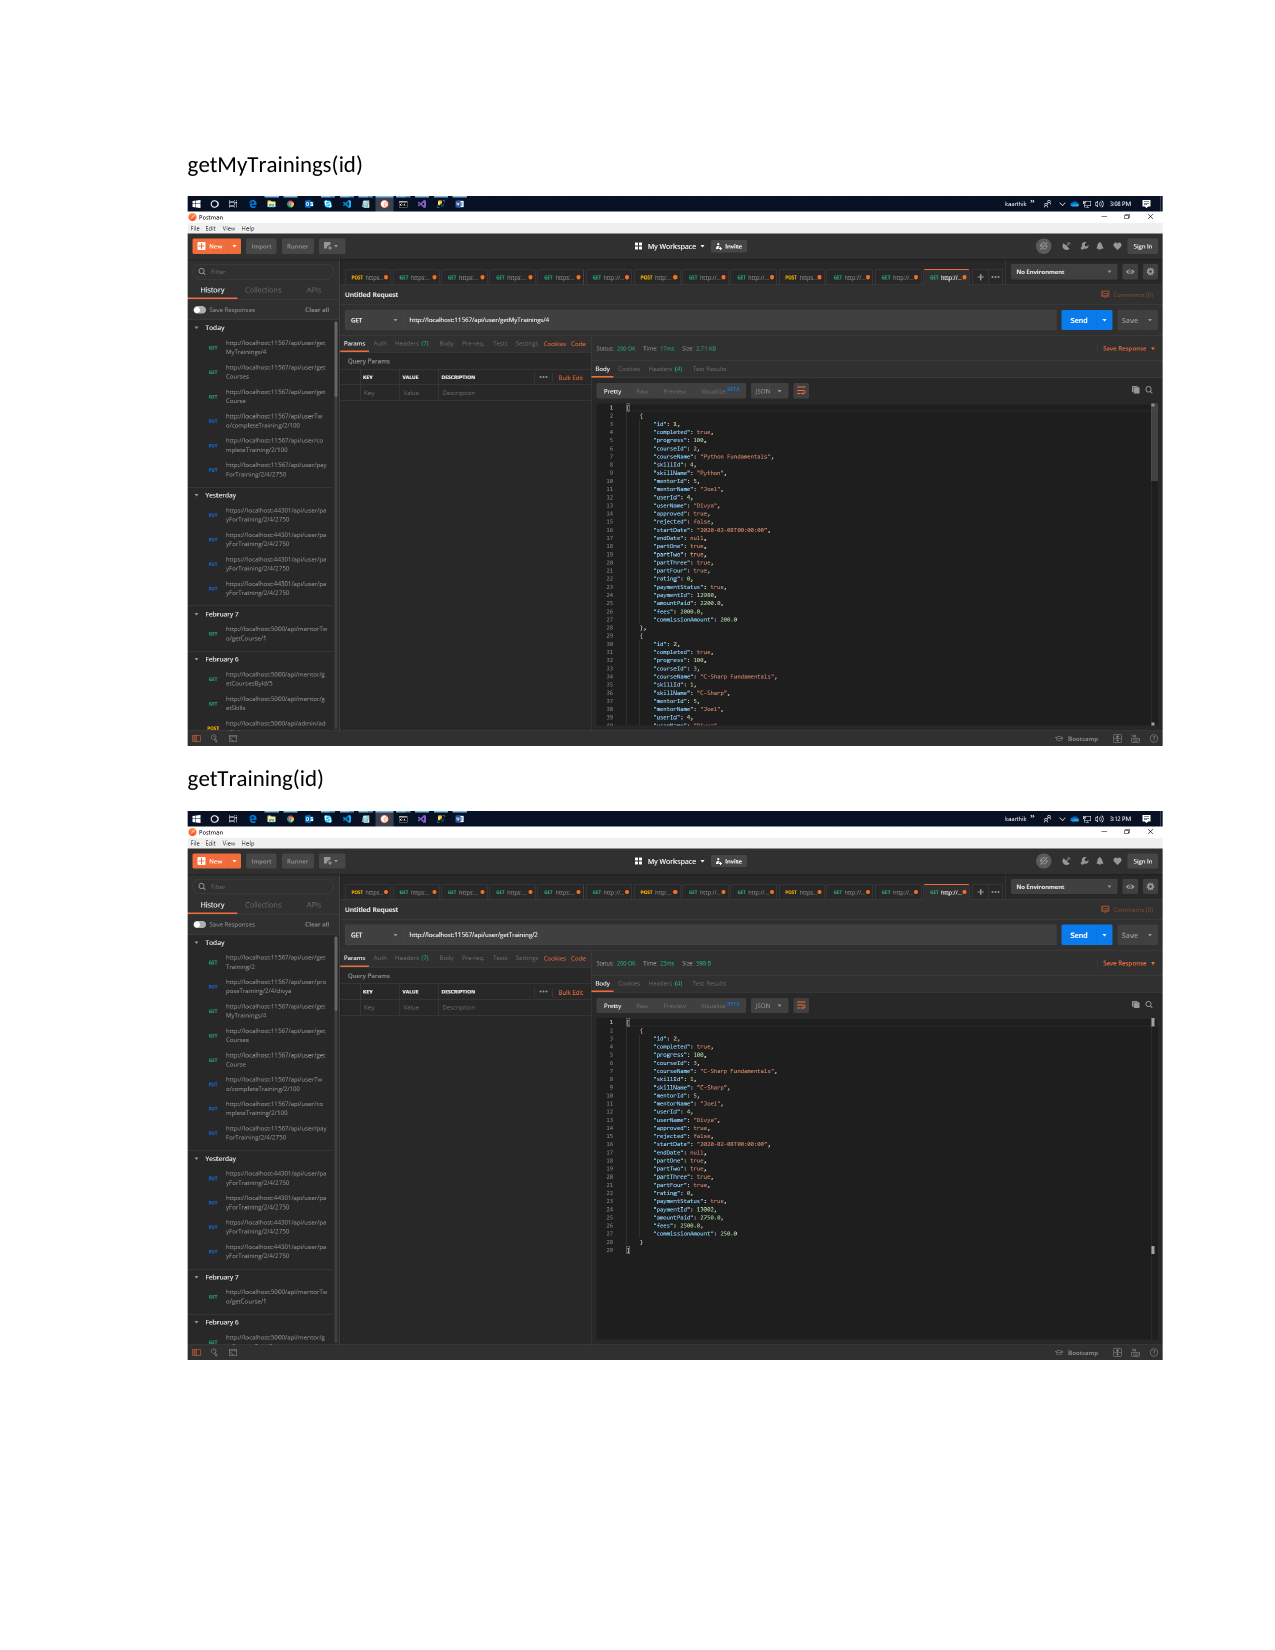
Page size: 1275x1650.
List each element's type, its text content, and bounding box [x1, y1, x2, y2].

picture [187, 196, 1163, 746]
picture [187, 811, 1163, 1360]
text getTraining(id) [187, 764, 1125, 792]
text getMyTrainings(id) [187, 150, 1125, 178]
